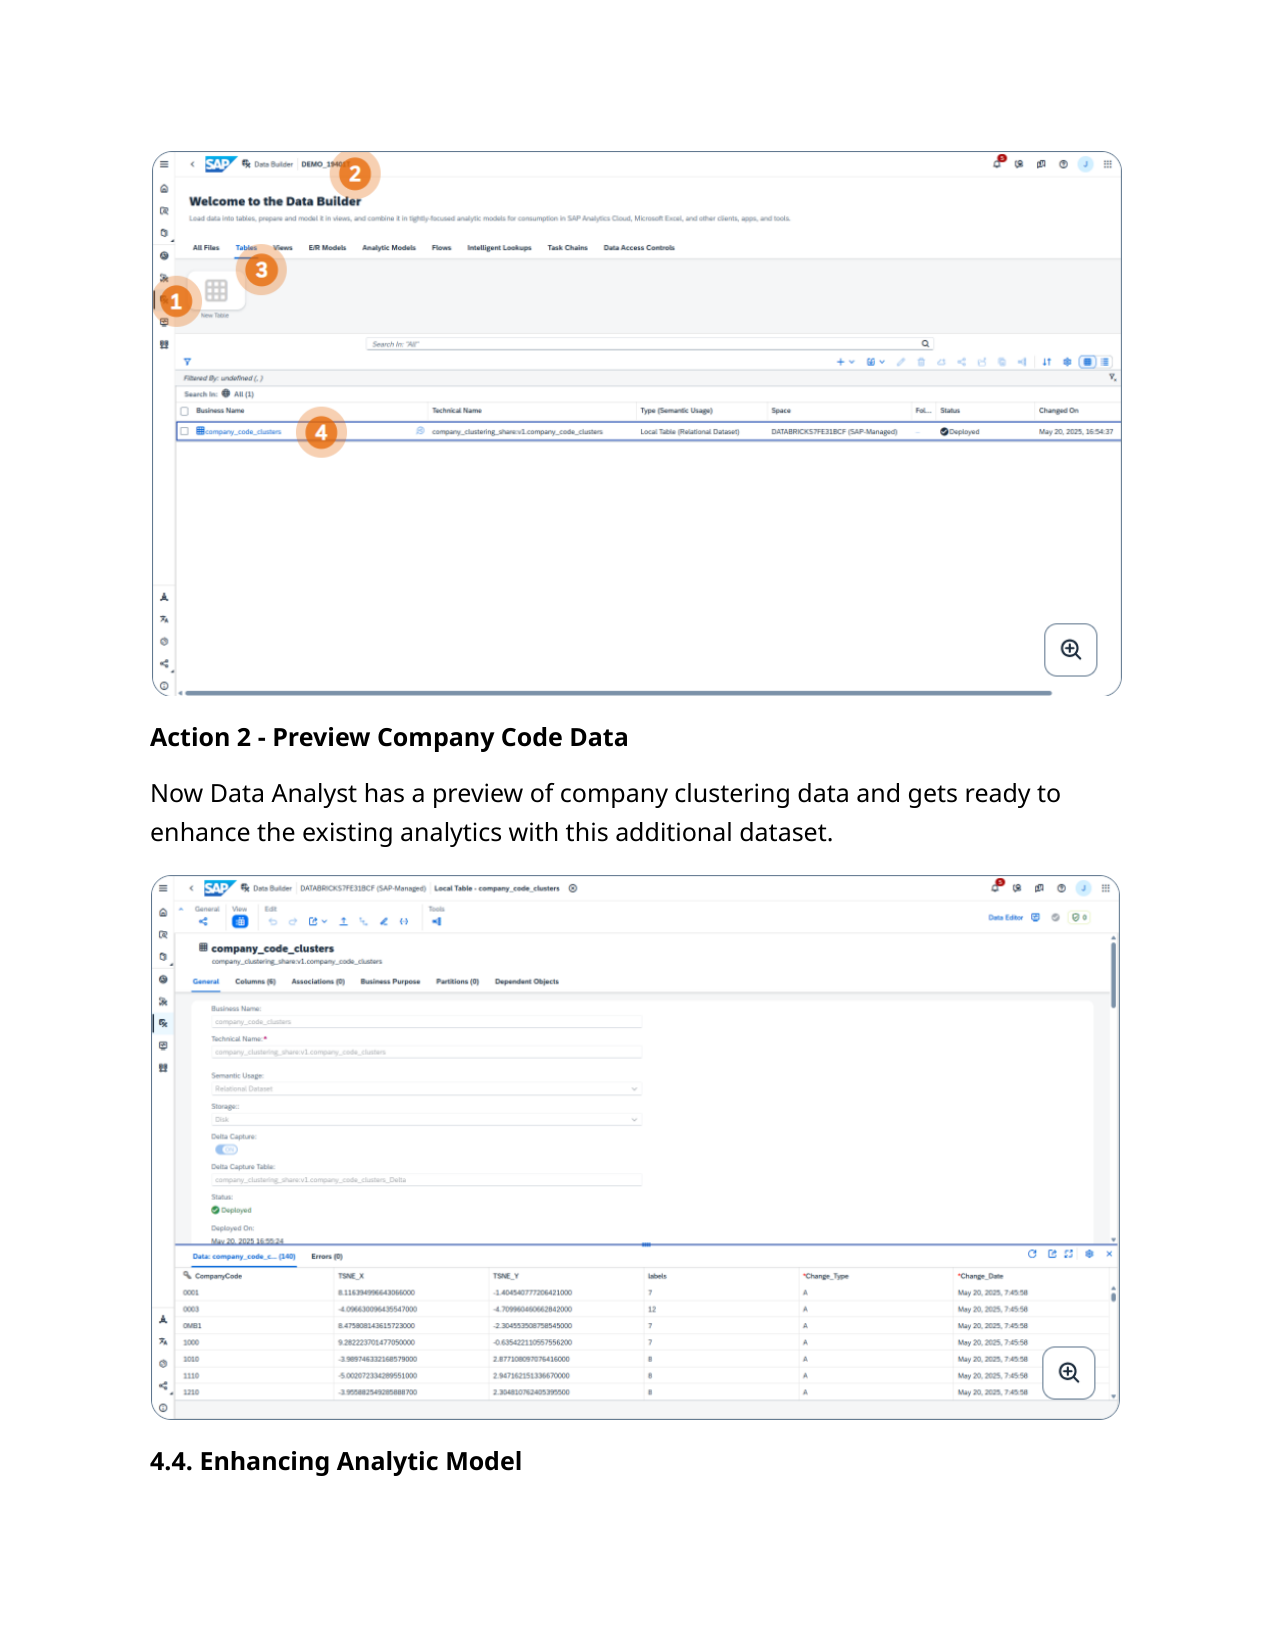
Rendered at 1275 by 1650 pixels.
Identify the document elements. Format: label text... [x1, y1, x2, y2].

text Now Data Analyst has a preview of company clustering data and gets ready to enhance the existing analytics with this additional dataset. [150, 775, 1125, 848]
picture [150, 150, 1125, 698]
picture [150, 870, 1125, 1422]
text Action 2 - Preview Company Code Data [150, 719, 1125, 753]
text 4.4. Enhancing Analytic Model [150, 1443, 1125, 1477]
